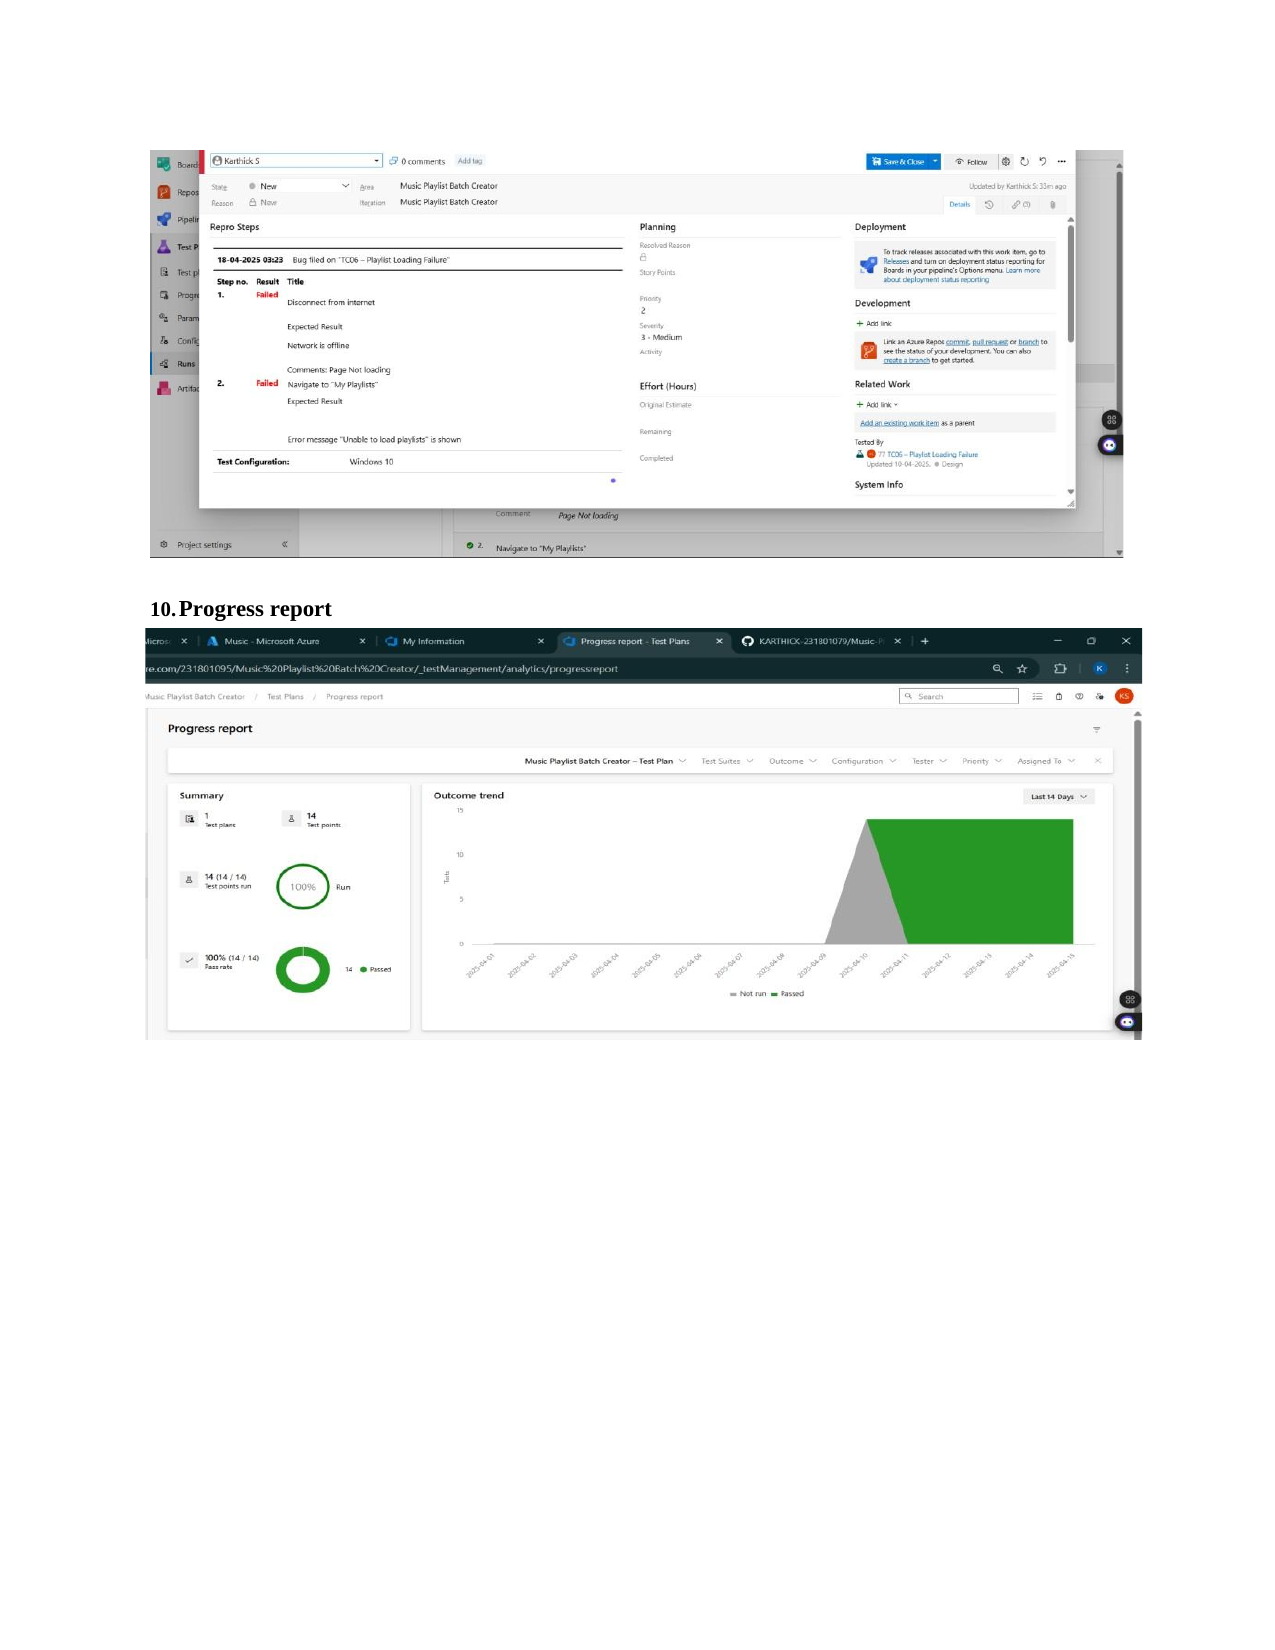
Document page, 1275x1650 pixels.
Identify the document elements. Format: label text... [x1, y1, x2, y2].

list Progress report [150, 595, 1162, 621]
picture [145, 628, 1143, 1040]
picture [150, 150, 1124, 558]
